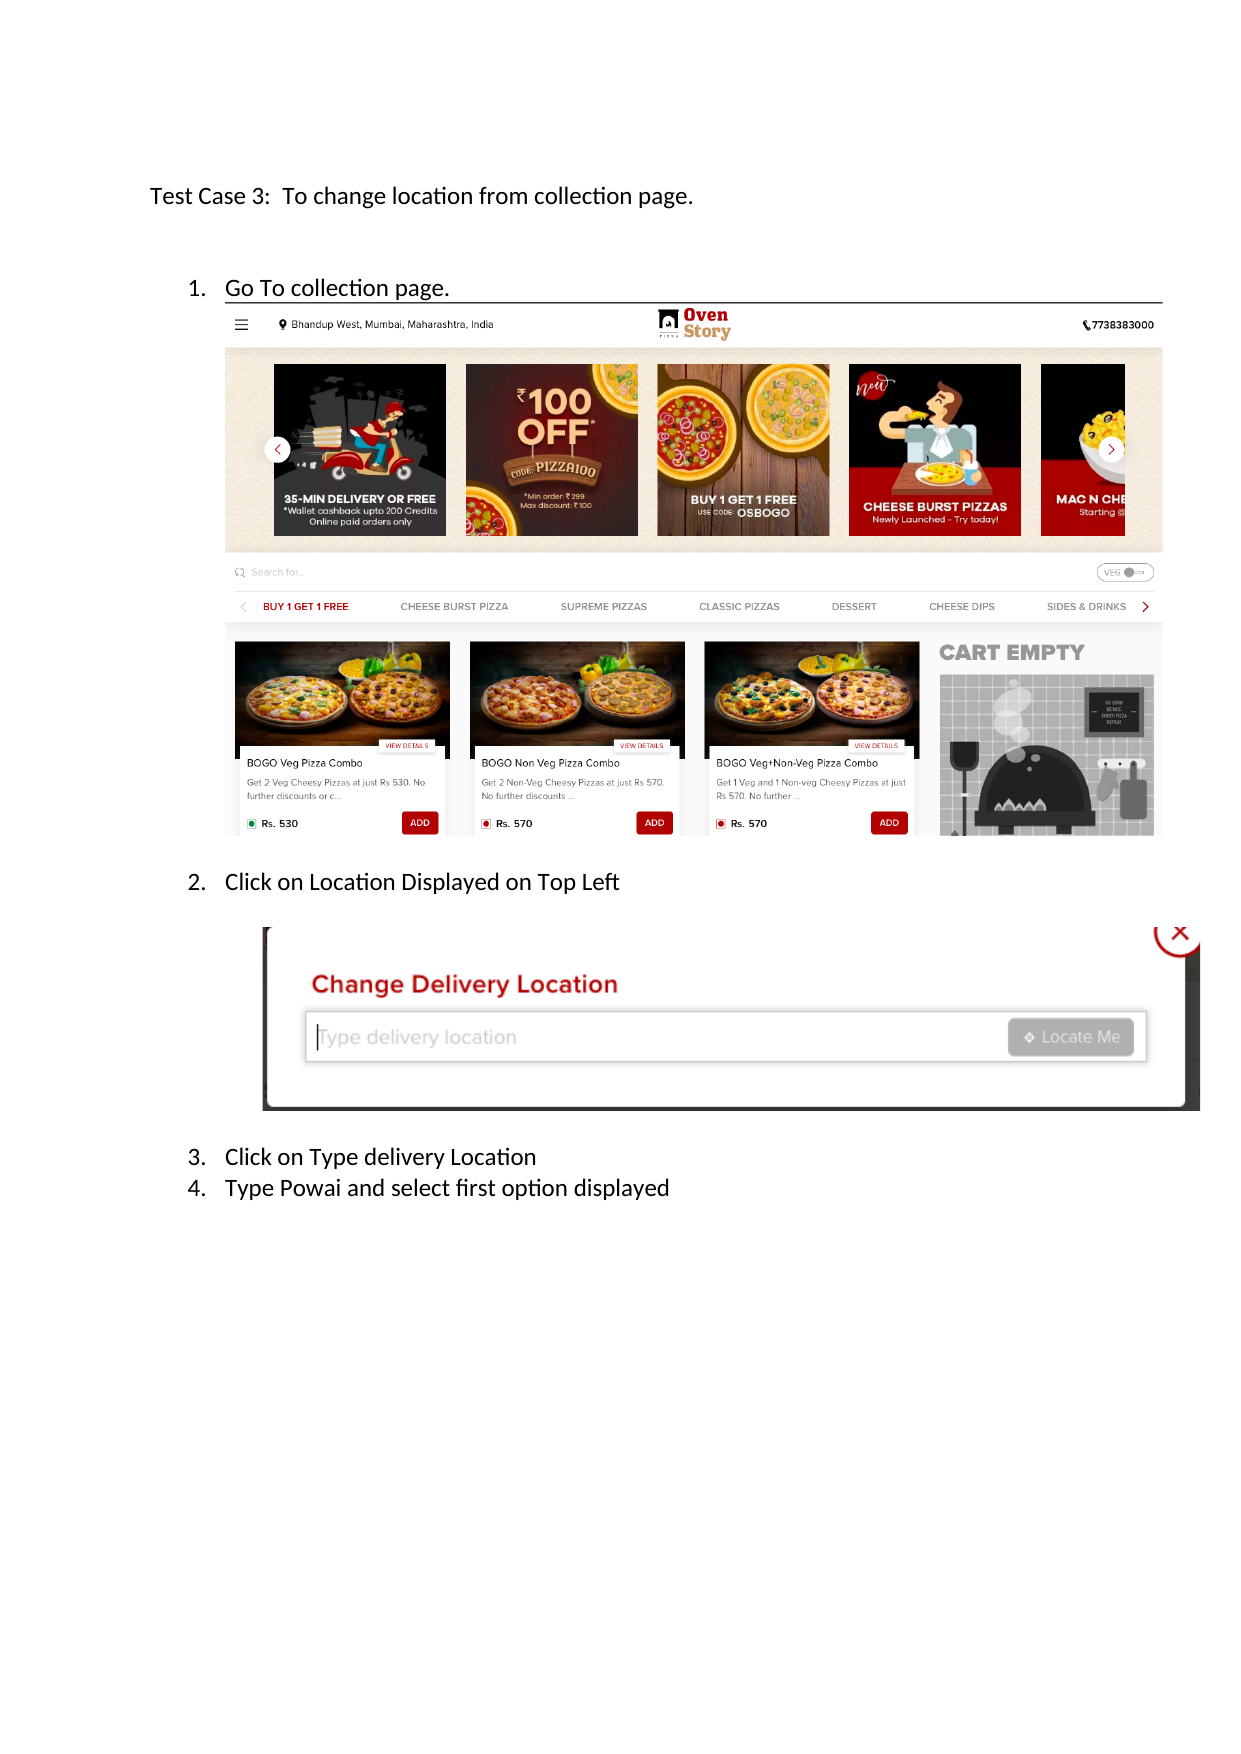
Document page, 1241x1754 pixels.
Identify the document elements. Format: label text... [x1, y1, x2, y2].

picture [262, 927, 1200, 1111]
list Type Powai and select first option displayed [187, 1172, 1090, 1202]
list Click on Type delivery Location [187, 1141, 1090, 1172]
text Test Case 3: To change location from collection page. [150, 181, 1090, 211]
list Go To collection page. [187, 272, 1090, 303]
picture [225, 302, 1163, 836]
list Click on Location Displayed on Top Left [187, 866, 1090, 897]
